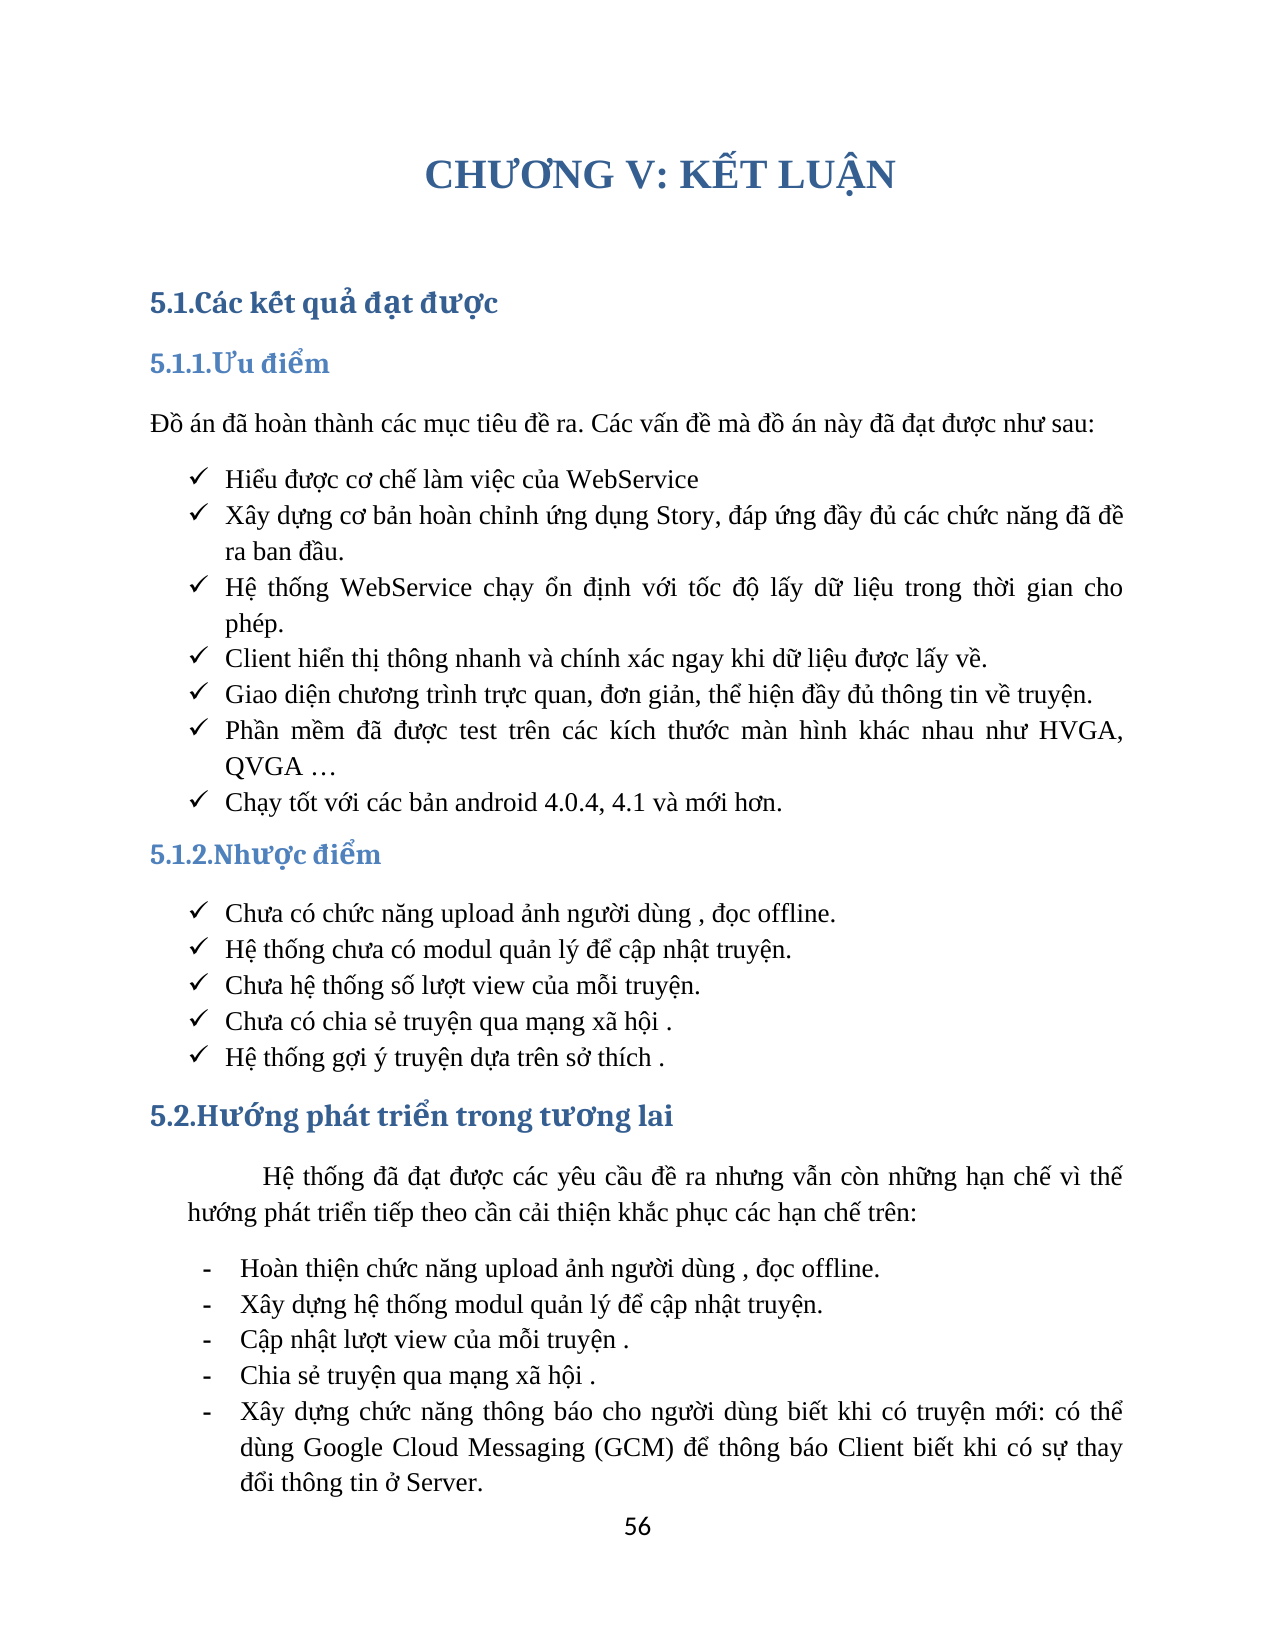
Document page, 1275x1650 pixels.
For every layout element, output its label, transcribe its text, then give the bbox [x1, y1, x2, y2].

list Giao diện chương trình trực quan, đơn giản, thể hiện đầy đủ thông tin về truyện. [187, 678, 1125, 709]
subtitle 5.1.1.Ưu điểm [150, 347, 1125, 381]
list Chưa có chia sẻ truyện qua mạng xã hội . [187, 1005, 1125, 1036]
text Đồ án đã hoàn thành các mục tiêu đề ra. Các vấn đề mà đồ án này đã đạt được như sau: [150, 407, 1125, 438]
list Xây dựng cơ bản hoàn chỉnh ứng dụng Story, đáp ứng đầy đủ các chức năng đã đề ra ban đầu. [187, 499, 1125, 566]
list Client hiển thị thông nhanh và chính xác ngay khi dữ liệu được lấy về. [187, 642, 1125, 674]
list Xây dựng chức năng thông báo cho người dùng biết khi có truyện mới: có thể dùng Google Cloud Messaging (GCM) để thông báo Client biết khi có sự thay đổi thông tin ở Server. [202, 1395, 1125, 1498]
list Xây dựng hệ thống modul quản lý để cập nhật truyện. [202, 1288, 1125, 1319]
list Chưa có chức năng upload ảnh người dùng , đọc offline. [187, 897, 1125, 928]
list Hoàn thiện chức năng upload ảnh người dùng , đọc offline. [202, 1252, 1125, 1283]
list Chia sẻ truyện qua mạng xã hội . [202, 1359, 1125, 1391]
subtitle CHƯƠNG V: KẾT LUẬN [195, 150, 1125, 198]
list Chạy tốt với các bản android 4.0.4, 4.1 và mới hơn. [187, 786, 1125, 817]
list Chưa hệ thống số lượt view của mỗi truyện. [187, 969, 1125, 1000]
list Phần mềm đã được test trên các kích thước màn hình khác nhau như HVGA, QVGA … [187, 714, 1125, 781]
subtitle 5.1.2.Nhược điểm [150, 838, 1125, 871]
subtitle 5.1.Các kết quả đạt được [150, 285, 1125, 321]
subtitle 5.2.Hướng phát triển trong tương lai [150, 1098, 1125, 1134]
list Cập nhật lượt view của mỗi truyện . [202, 1324, 1125, 1355]
text Hệ thống đã đạt được các yêu cầu đề ra nhưng vẫn còn những hạn chế vì thế hướng phát triển tiếp theo cần cải thiện khắc phục các hạn chế trên: [187, 1160, 1125, 1227]
list Hệ thống chưa có modul quản lý để cập nhật truyện. [187, 933, 1125, 964]
list Hiểu được cơ chế làm việc của WebService [187, 463, 1125, 494]
list Hệ thống WebService chạy ổn định với tốc độ lấy dữ liệu trong thời gian cho phép. [187, 571, 1125, 638]
list Hệ thống gợi ý truyện dựa trên sở thích . [187, 1041, 1125, 1072]
